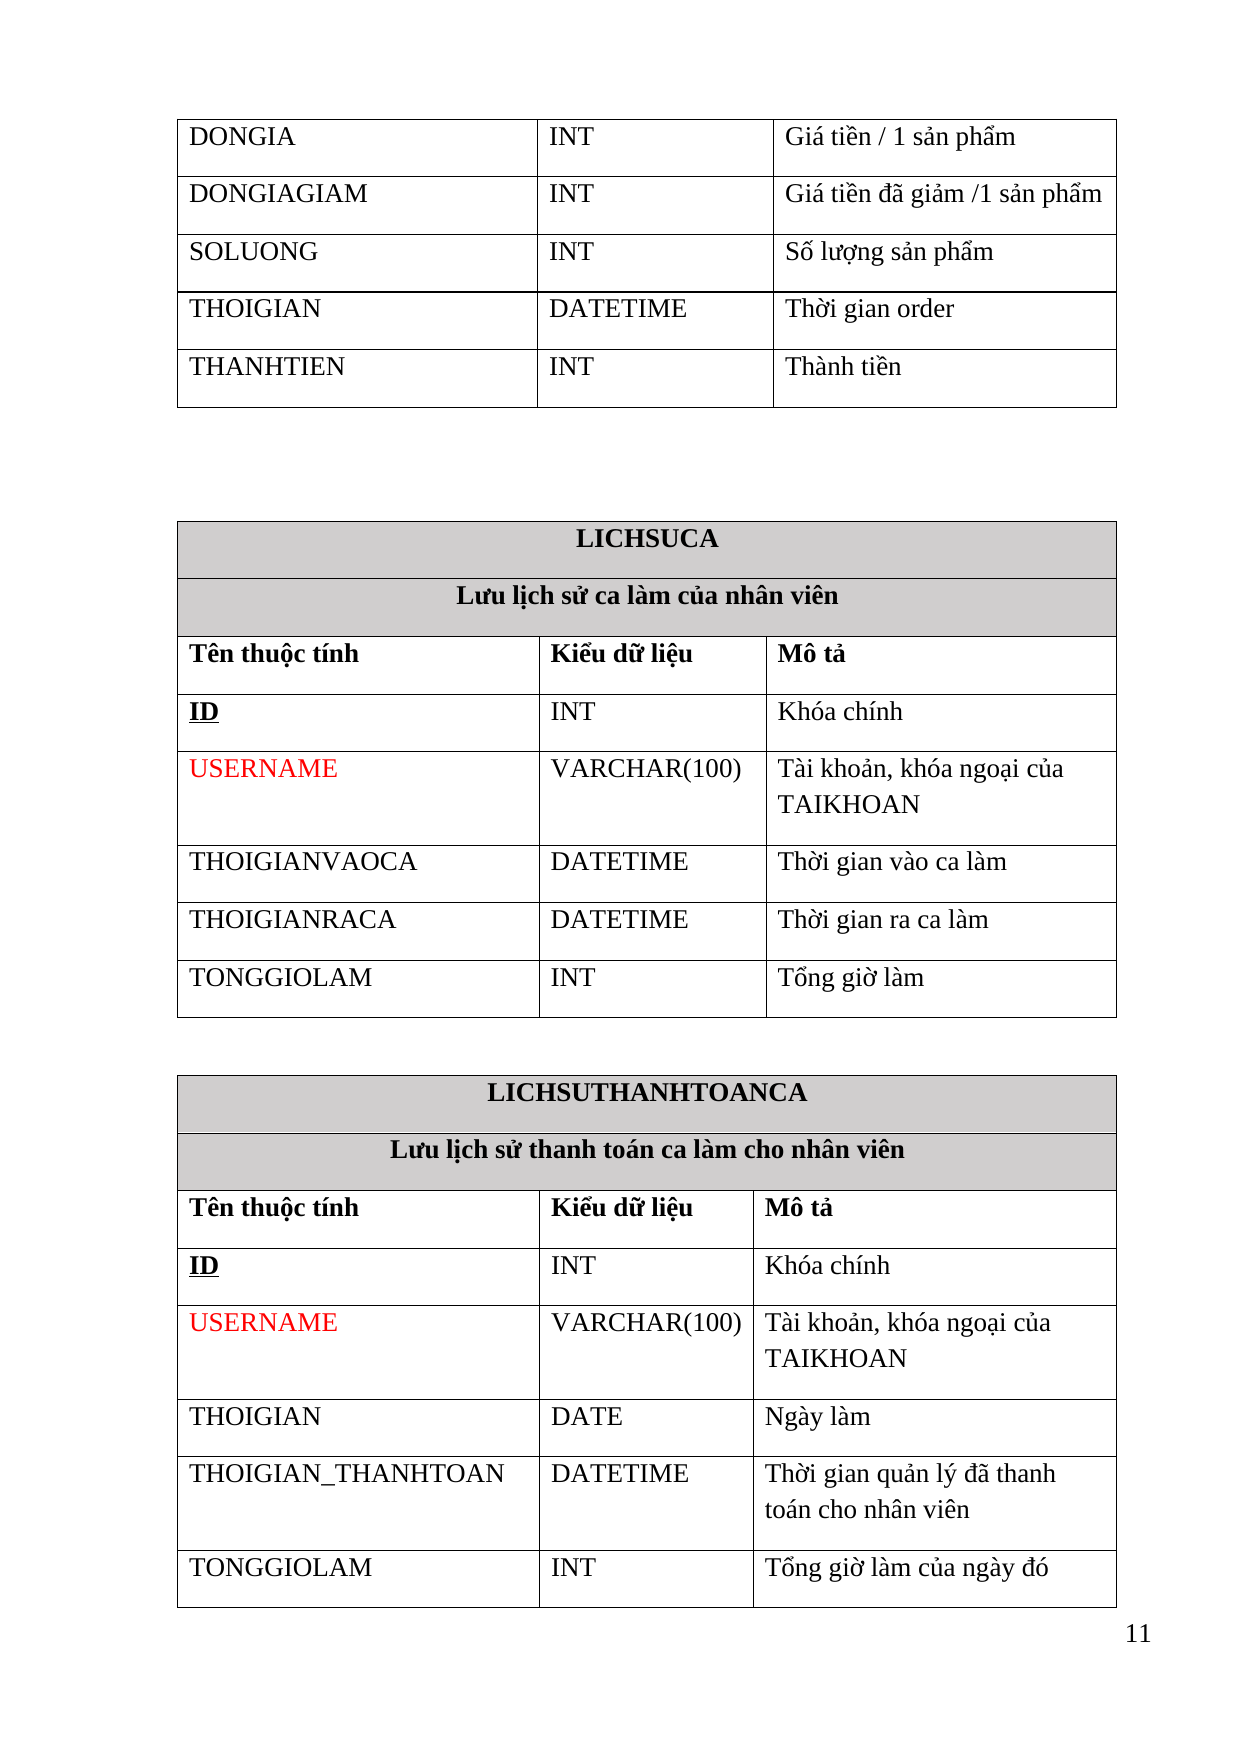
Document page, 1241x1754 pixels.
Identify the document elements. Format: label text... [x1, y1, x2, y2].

table_cell INT [540, 1551, 753, 1607]
table_cell Giá tiền đã giảm /1 sản phẩm [774, 177, 1116, 234]
table_cell THANHTIEN [178, 350, 537, 407]
table_cell DATETIME [540, 846, 766, 902]
table_cell Giá tiền / 1 sản phẩm [774, 120, 1116, 176]
table_cell INT [538, 235, 773, 291]
table_cell Số lượng sản phẩm [774, 235, 1116, 291]
table_cell Tên thuộc tính [178, 1191, 539, 1248]
table_cell ID [178, 695, 539, 751]
table_cell INT [540, 1249, 753, 1305]
table_cell Tài khoản, khóa ngoại của TAIKHOAN [754, 1306, 1116, 1399]
table_cell THOIGIANRACA [178, 903, 539, 960]
table_cell Thời gian vào ca làm [767, 846, 1116, 902]
table_cell DONGIAGIAM [178, 177, 537, 234]
table_cell INT [538, 120, 773, 176]
table_cell INT [538, 350, 773, 407]
table_cell INT [538, 177, 773, 234]
table_cell Tài khoản, khóa ngoại của TAIKHOAN [767, 752, 1116, 844]
table_cell VARCHAR(100) [540, 1306, 753, 1399]
table_header LICHSUTHANHTOANCA [178, 1076, 1116, 1132]
table_cell Thời gian order [774, 293, 1116, 349]
table_cell DATE [540, 1400, 753, 1456]
table_cell Lưu lịch sử ca làm của nhân viên [178, 579, 1116, 636]
table_cell SOLUONG [178, 235, 537, 291]
table_cell TONGGIOLAM [178, 1551, 539, 1607]
table_cell THOIGIANVAOCA [178, 846, 539, 902]
table_cell THOIGIAN [178, 1400, 539, 1456]
table_cell DATETIME [540, 903, 766, 960]
table_cell DONGIA [178, 120, 537, 176]
table_cell VARCHAR(100) [540, 752, 766, 844]
table_cell THOIGIAN_THANHTOAN [178, 1457, 539, 1549]
table_cell Khóa chính [767, 695, 1116, 751]
table_cell Ngày làm [754, 1400, 1116, 1456]
table_cell THOIGIAN [178, 293, 537, 349]
table_cell DATETIME [538, 293, 773, 349]
table_cell Khóa chính [754, 1249, 1116, 1305]
table_cell Mô tả [767, 637, 1116, 693]
table_cell Thành tiền [774, 350, 1116, 407]
table_cell INT [540, 695, 766, 751]
table_cell TONGGIOLAM [178, 961, 539, 1017]
table_cell ID [178, 1249, 539, 1305]
table_cell Mô tả [754, 1191, 1116, 1248]
table_cell Tên thuộc tính [178, 637, 539, 693]
table_cell USERNAME [178, 1306, 539, 1399]
table_cell Lưu lịch sử thanh toán ca làm cho nhân viên [178, 1134, 1116, 1190]
table_cell INT [540, 961, 766, 1017]
table_cell Tổng giờ làm của ngày đó [754, 1551, 1116, 1607]
table_cell Kiểu dữ liệu [540, 1191, 753, 1248]
table_header LICHSUCA [178, 522, 1116, 578]
table_cell Thời gian ra ca làm [767, 903, 1116, 960]
table_cell Thời gian quản lý đã thanh toán cho nhân viên [754, 1457, 1116, 1549]
table_cell Tổng giờ làm [767, 961, 1116, 1017]
table_cell USERNAME [178, 752, 539, 844]
table_cell DATETIME [540, 1457, 753, 1549]
table_cell Kiểu dữ liệu [540, 637, 766, 693]
